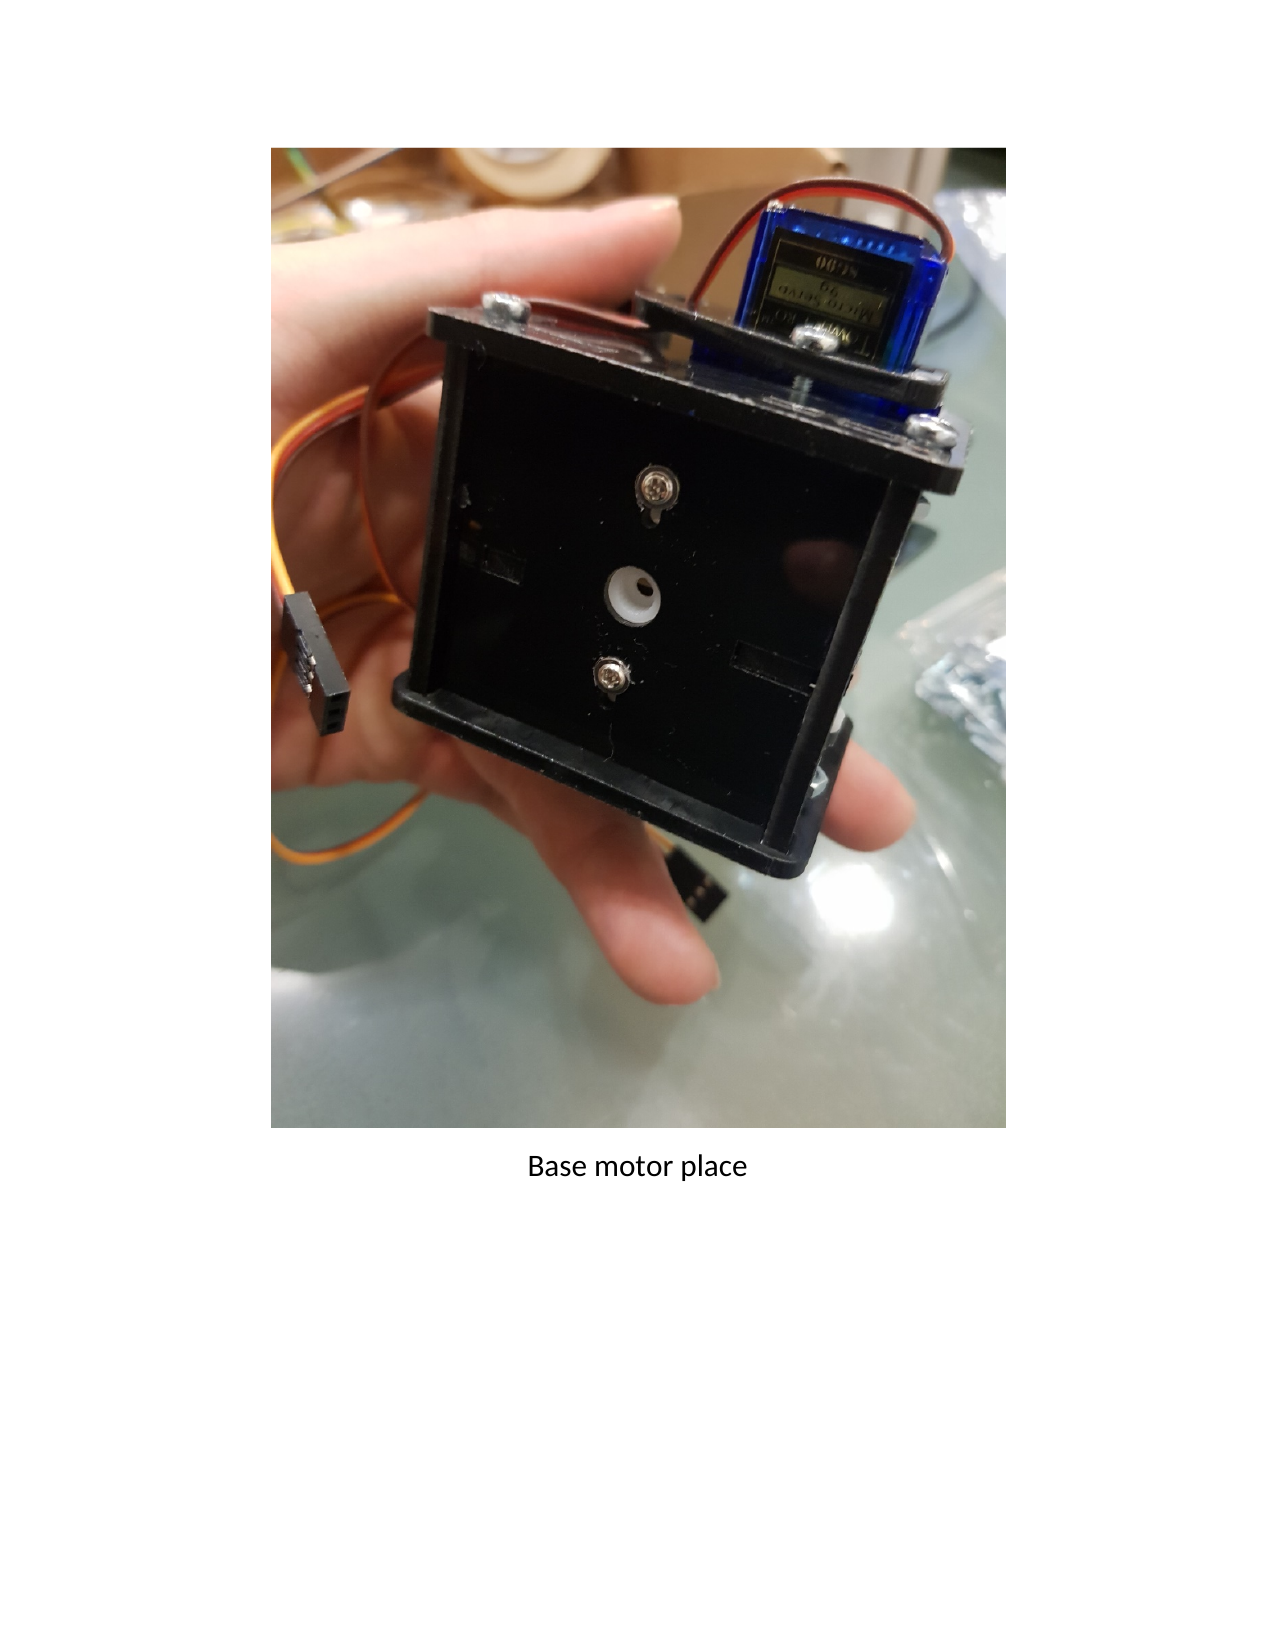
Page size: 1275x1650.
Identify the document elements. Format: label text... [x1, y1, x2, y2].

picture [271, 149, 1006, 1128]
text Base motor place [148, 1146, 1127, 1184]
